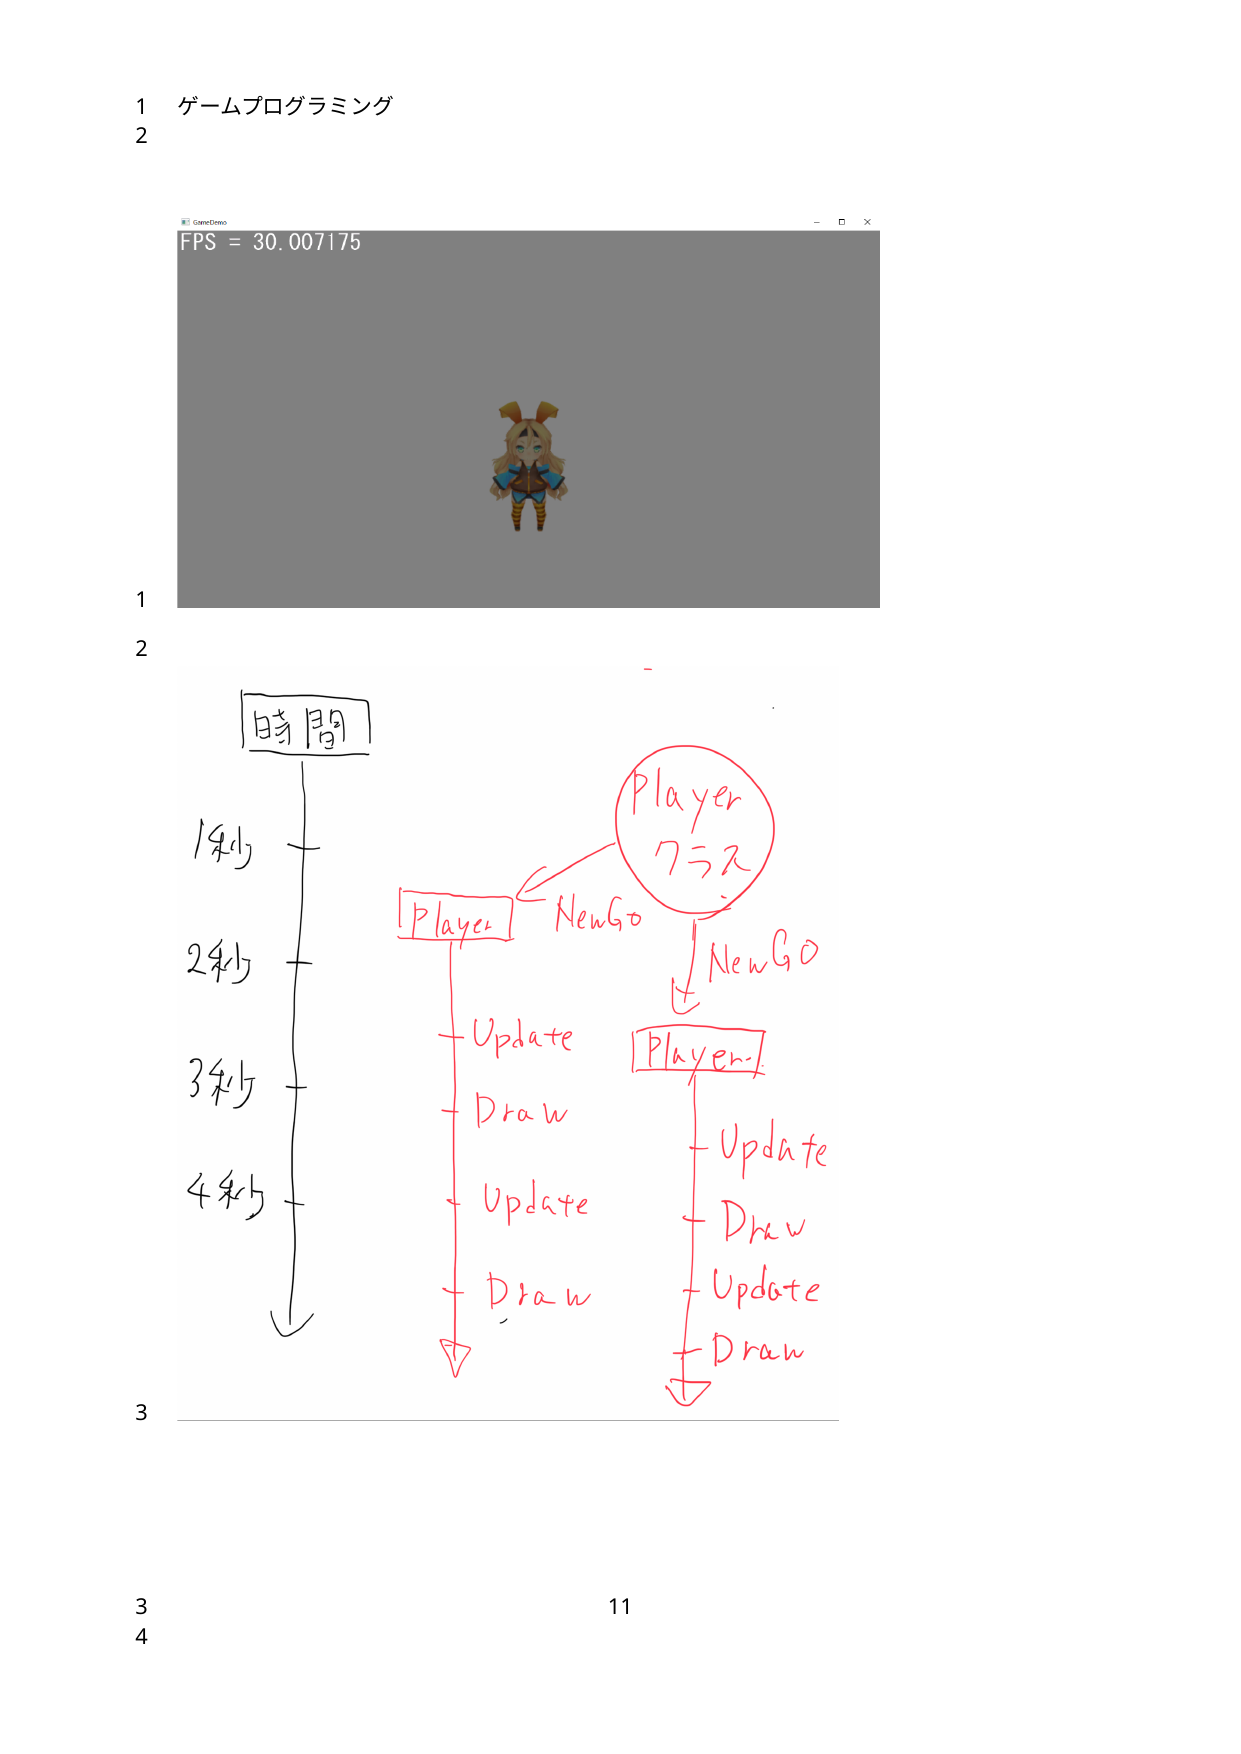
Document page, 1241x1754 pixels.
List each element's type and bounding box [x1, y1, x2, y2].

picture [177, 216, 880, 608]
picture [177, 666, 839, 1421]
